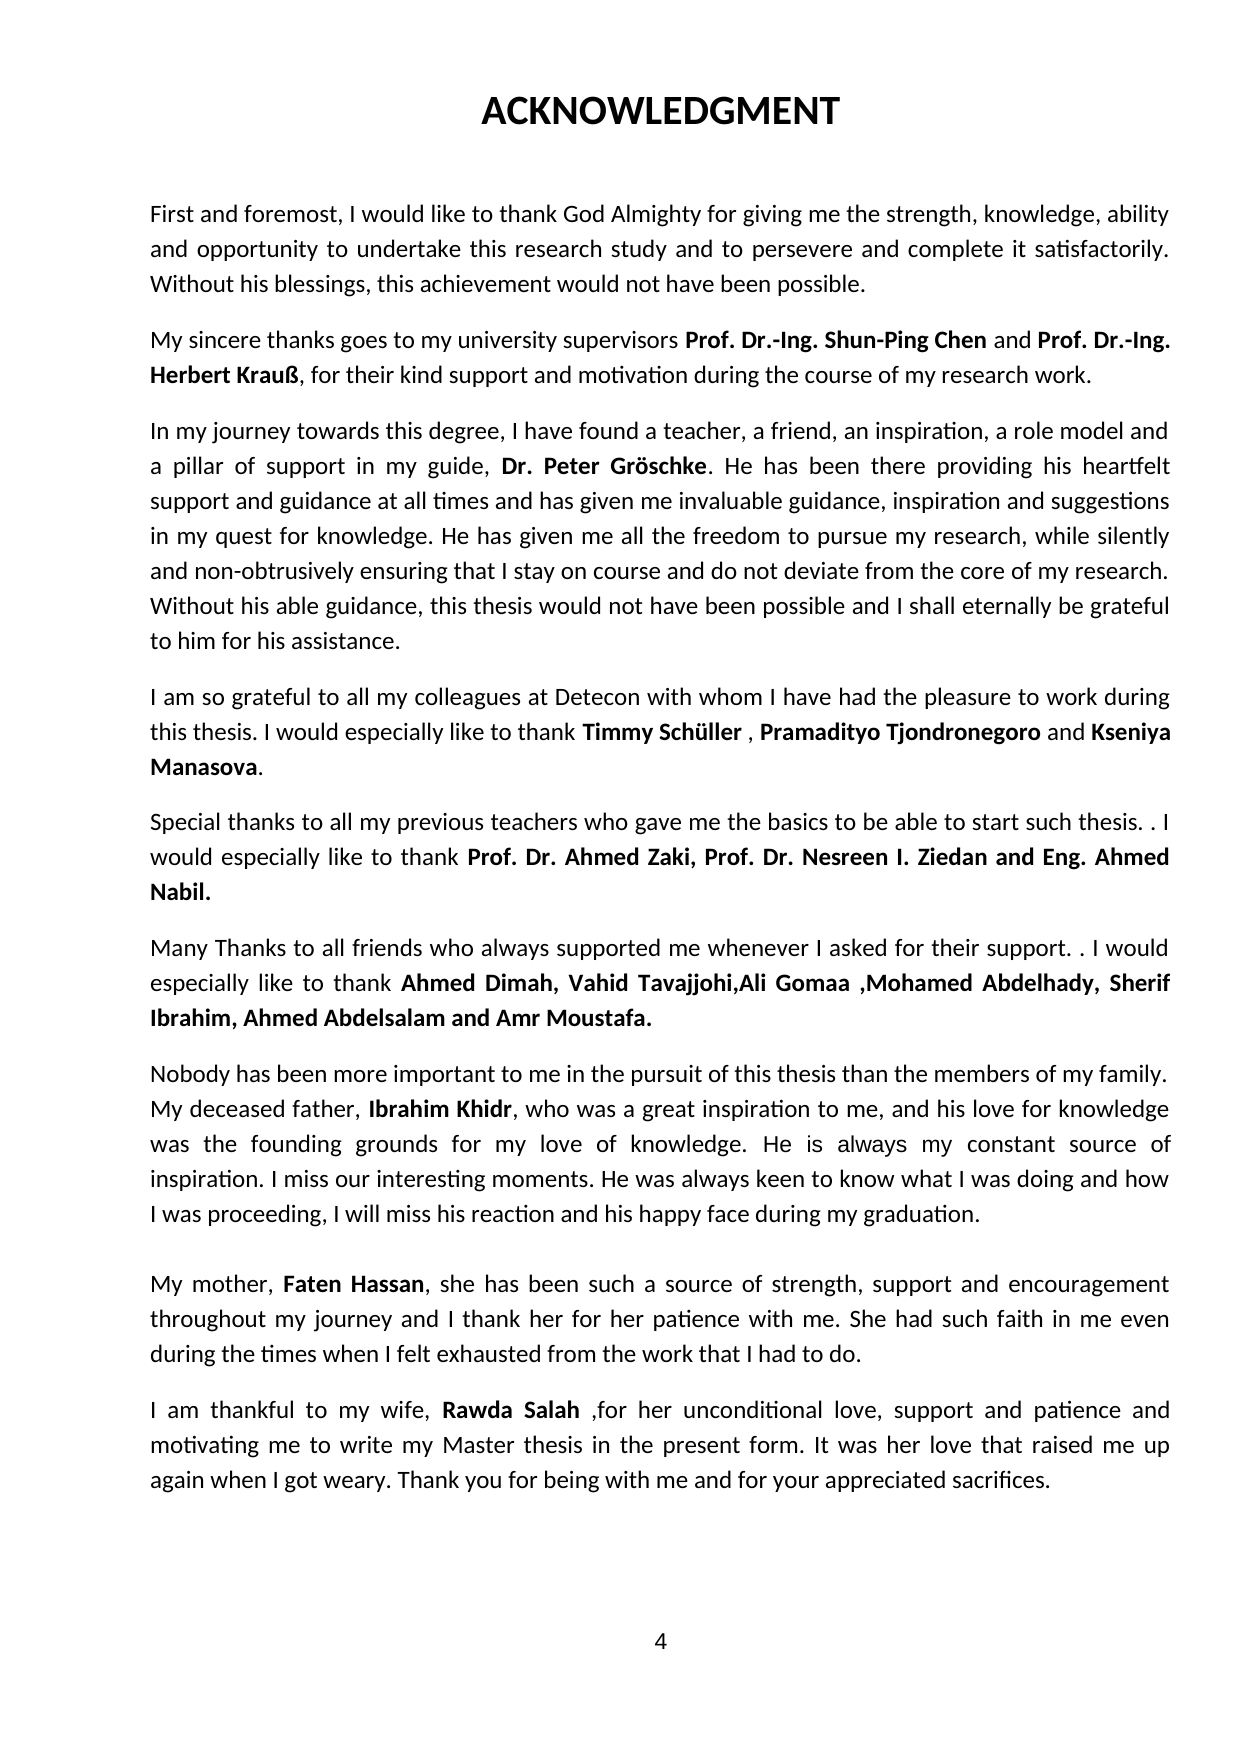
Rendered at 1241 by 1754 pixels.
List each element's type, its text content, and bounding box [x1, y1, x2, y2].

text First and foremost, I would like to thank God Almighty for giving me the strength, knowledge, ability and opportunity to undertake this research study and to persevere and complete it satisfactorily. Without his blessings, this achievement would not have been possible. [150, 198, 1171, 299]
text Special thanks to all my previous teachers who gave me the basics to be able to start such thesis. . I would especially like to thank Prof. Dr. Ahmed Zaki, Prof. Dr. Nesreen I. Ziedan and Eng. Ahmed Nabil. [150, 807, 1171, 907]
subtitle ACKNOWLEDGMENT [150, 84, 1171, 135]
text I am thankful to my wife, Rawda Salah ,for her unconditional love, support and patience and motivating me to write my Master thesis in the present form. It was her love that raised me up again when I got weary. Thank you for being with me and for your appreciated sacrifices. [150, 1394, 1171, 1494]
text I am so grateful to all my colleagues at Detecon with whom I have had the pleasure to work during this thesis. I would especially like to thank Timmy Schüller , Pramadityo Tjondronegoro and Kseniya Manasova. [150, 681, 1171, 781]
text Many Thanks to all friends who always supported me whenever I asked for their support. . I would especially like to thank Ahmed Dimah, Vahid Tavajjohi,Ali Gomaa ,Mohamed Abdelhady, Sherif Ibrahim, Ahmed Abdelsalam and Amr Moustafa. [150, 932, 1171, 1033]
text Nobody has been more important to me in the pursuit of this thesis than the members of my family. My deceased father, Ibrahim Khidr, who was a great inspiration to me, and his love for knowledge was the founding grounds for my love of knowledge. He is always my constant source of inspiration. I miss our interesting moments. He was always keen to know what I was doing and how I was proceeding, I will miss his reaction and his happy face during my graduation. My mother, Faten Hassan, she has been such a source of strength, support and encouragement throughout my journey and I thank her for her patience with me. She had such faith in me even during the times when I felt exhausted from the work that I had to do. [150, 1058, 1171, 1369]
text My sincere thanks goes to my university supervisors Prof. Dr.-Ing. Shun-Ping Chen and Prof. Dr.-Ing. Herbert Krauß, for their kind support and motivation during the course of my research work. [150, 324, 1171, 389]
text In my journey towards this degree, I have found a teacher, a friend, an inspiration, a role model and a pillar of support in my guide, Dr. Peter Gröschke. He has been there providing his heartfelt support and guidance at all times and has given me invaluable guidance, inspiration and suggestions in my quest for knowledge. He has given me all the freedom to pursue my research, while silently and non-obtrusively ensuring that I stay on course and do not deviate from the core of my research. Without his able guidance, this thesis would not have been possible and I shall eternally be grateful to him for his assistance. [150, 415, 1171, 655]
